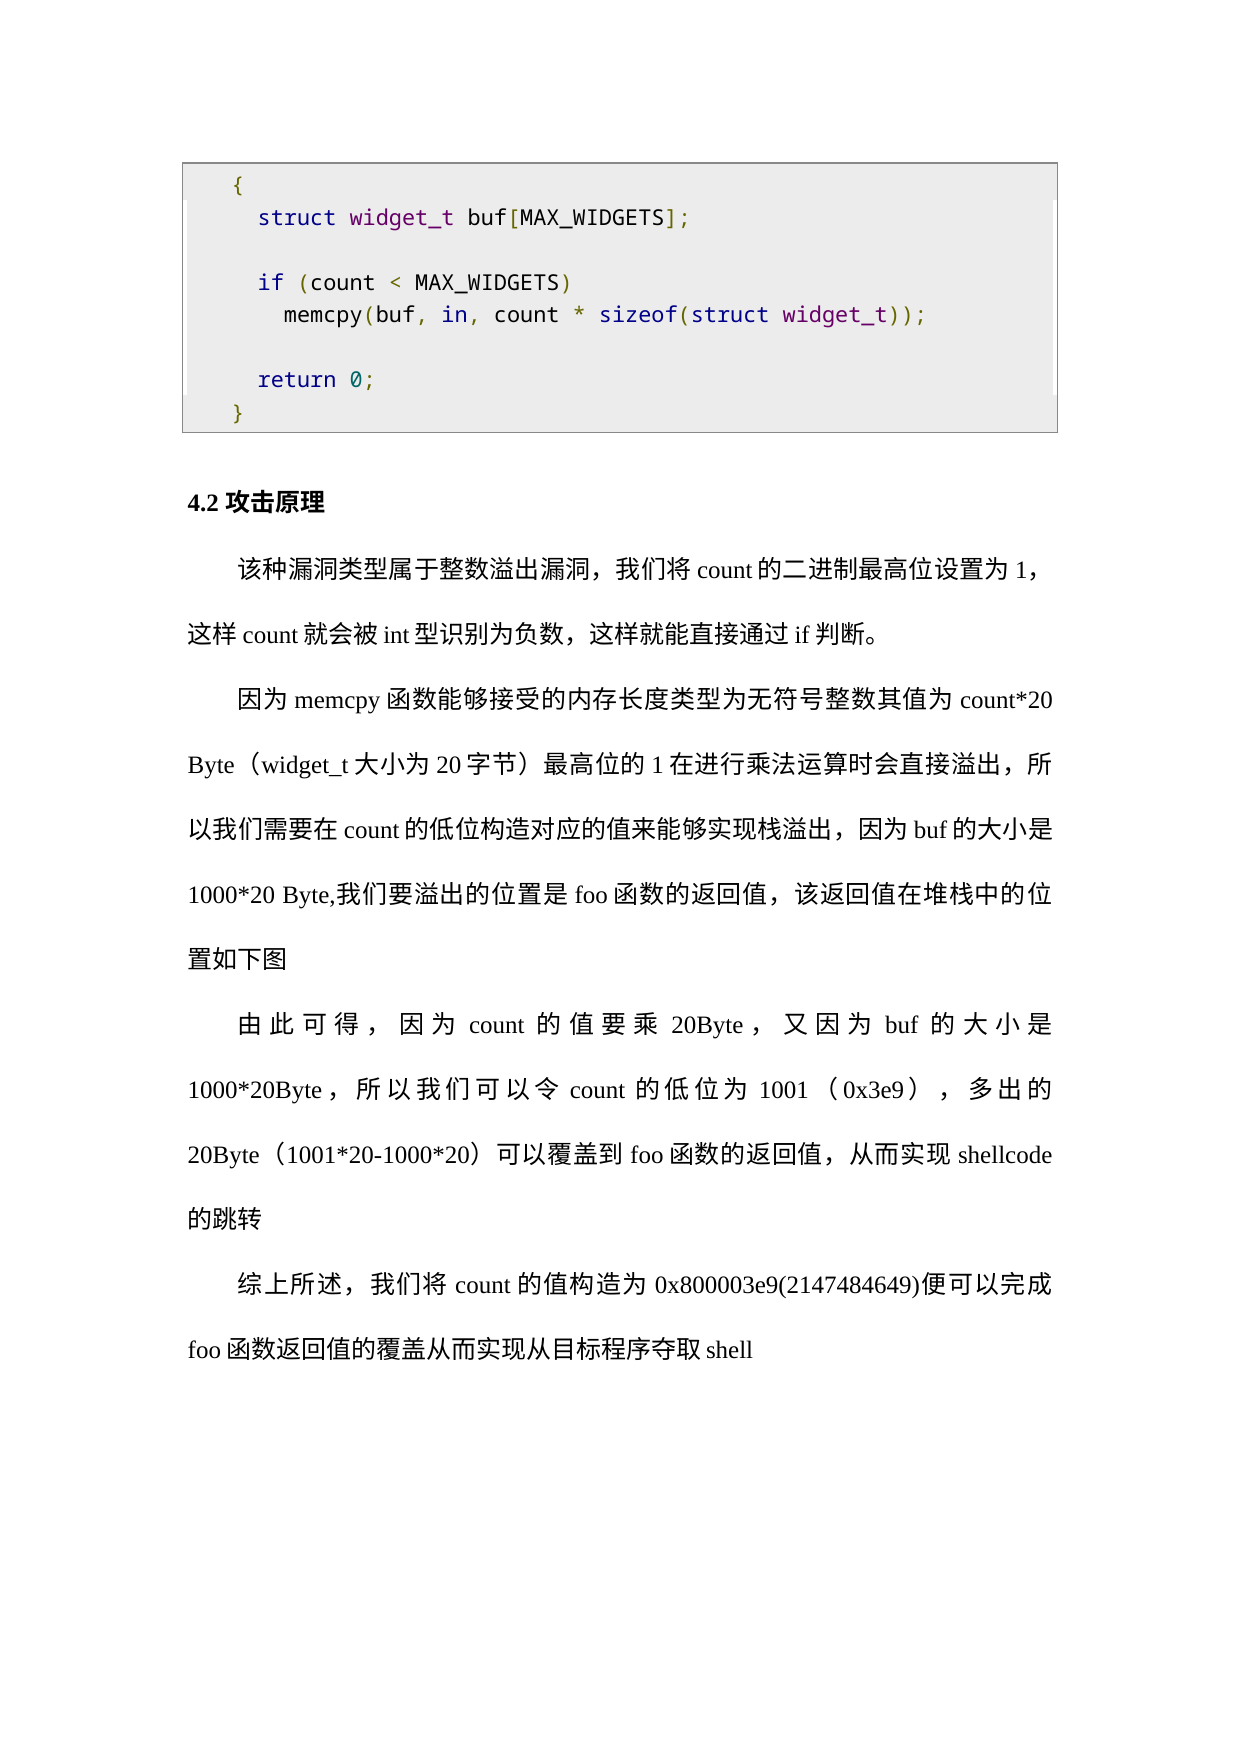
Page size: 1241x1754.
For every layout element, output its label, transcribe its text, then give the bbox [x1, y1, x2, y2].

text memcpy(buf, in, count * sizeof(struct widget_t)); [187, 298, 1053, 330]
text 综上所述，我们将count的值构造为0x800003e9(2147484649)便可以完成foo函数返回值的覆盖从而实现从目标程序夺取shell [187, 1250, 1053, 1380]
text } [183, 389, 1057, 432]
text 4.2 攻击原理 [187, 468, 1053, 533]
text struct widget_t buf[MAX_WIDGETS]; [187, 200, 1053, 233]
text 由此可得，因为count的值要乘20Byte，又因为buf的大小是1000*20Byte，所以我们可以令count的低位为1001（0x3e9），多出的20Byte（1001*20-1000*20）可以覆盖到foo函数的返回值，从而实现shellcode的跳转 [187, 990, 1053, 1250]
text { [183, 164, 1057, 200]
text 该种漏洞类型属于整数溢出漏洞，我们将count的二进制最高位设置为1，这样count就会被int型识别为负数，这样就能直接通过if判断。 [187, 535, 1053, 665]
text 因为memcpy函数能够接受的内存长度类型为无符号整数其值为count*20 Byte（widget_t大小为20字节）最高位的1在进行乘法运算时会直接溢出，所以我们需要在count的低位构造对应的值来能够实现栈溢出，因为buf的大小是1000*20 Byte,我们要溢出的位置是foo函数的返回值，该返回值在堆栈中的位置如下图 [187, 665, 1053, 990]
text if (count < MAX_WIDGETS) [187, 265, 1053, 298]
text return 0; [187, 363, 1053, 389]
